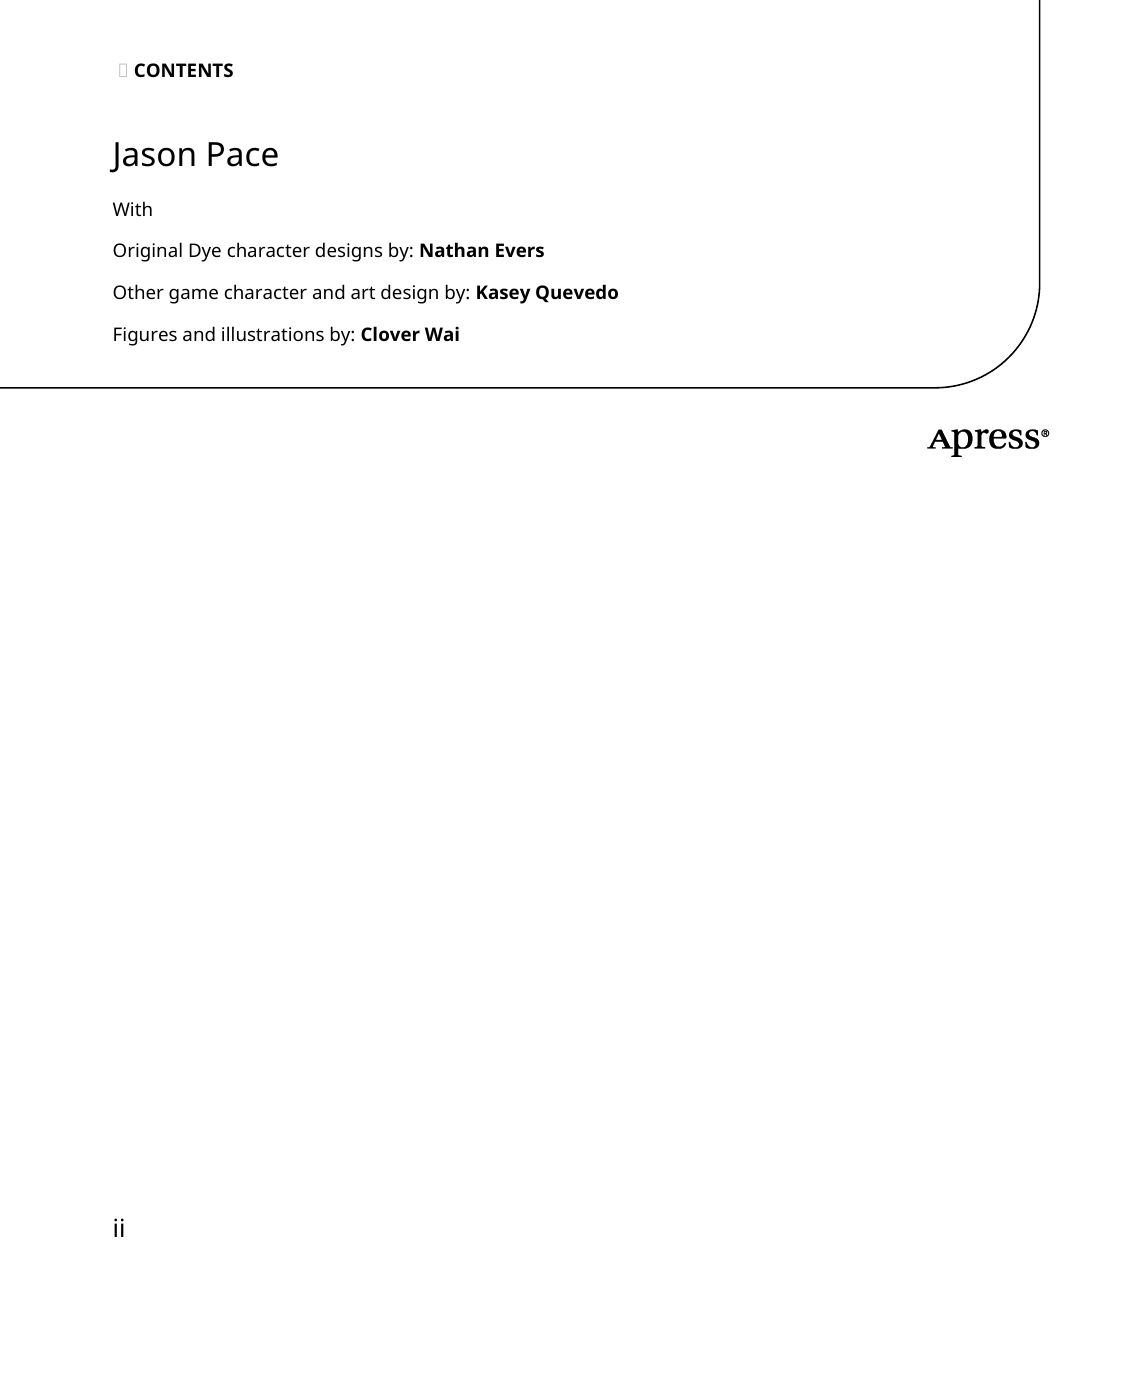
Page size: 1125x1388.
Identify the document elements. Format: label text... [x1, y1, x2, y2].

text Figures and illustrations by: Clover Wai [112, 321, 1050, 347]
text Jason Pace [112, 131, 1050, 177]
text Other game character and art design by: Kasey Quevedo [112, 279, 1050, 305]
text With [112, 196, 1050, 221]
text Original Dye character designs by: Nathan Evers [112, 238, 1050, 263]
